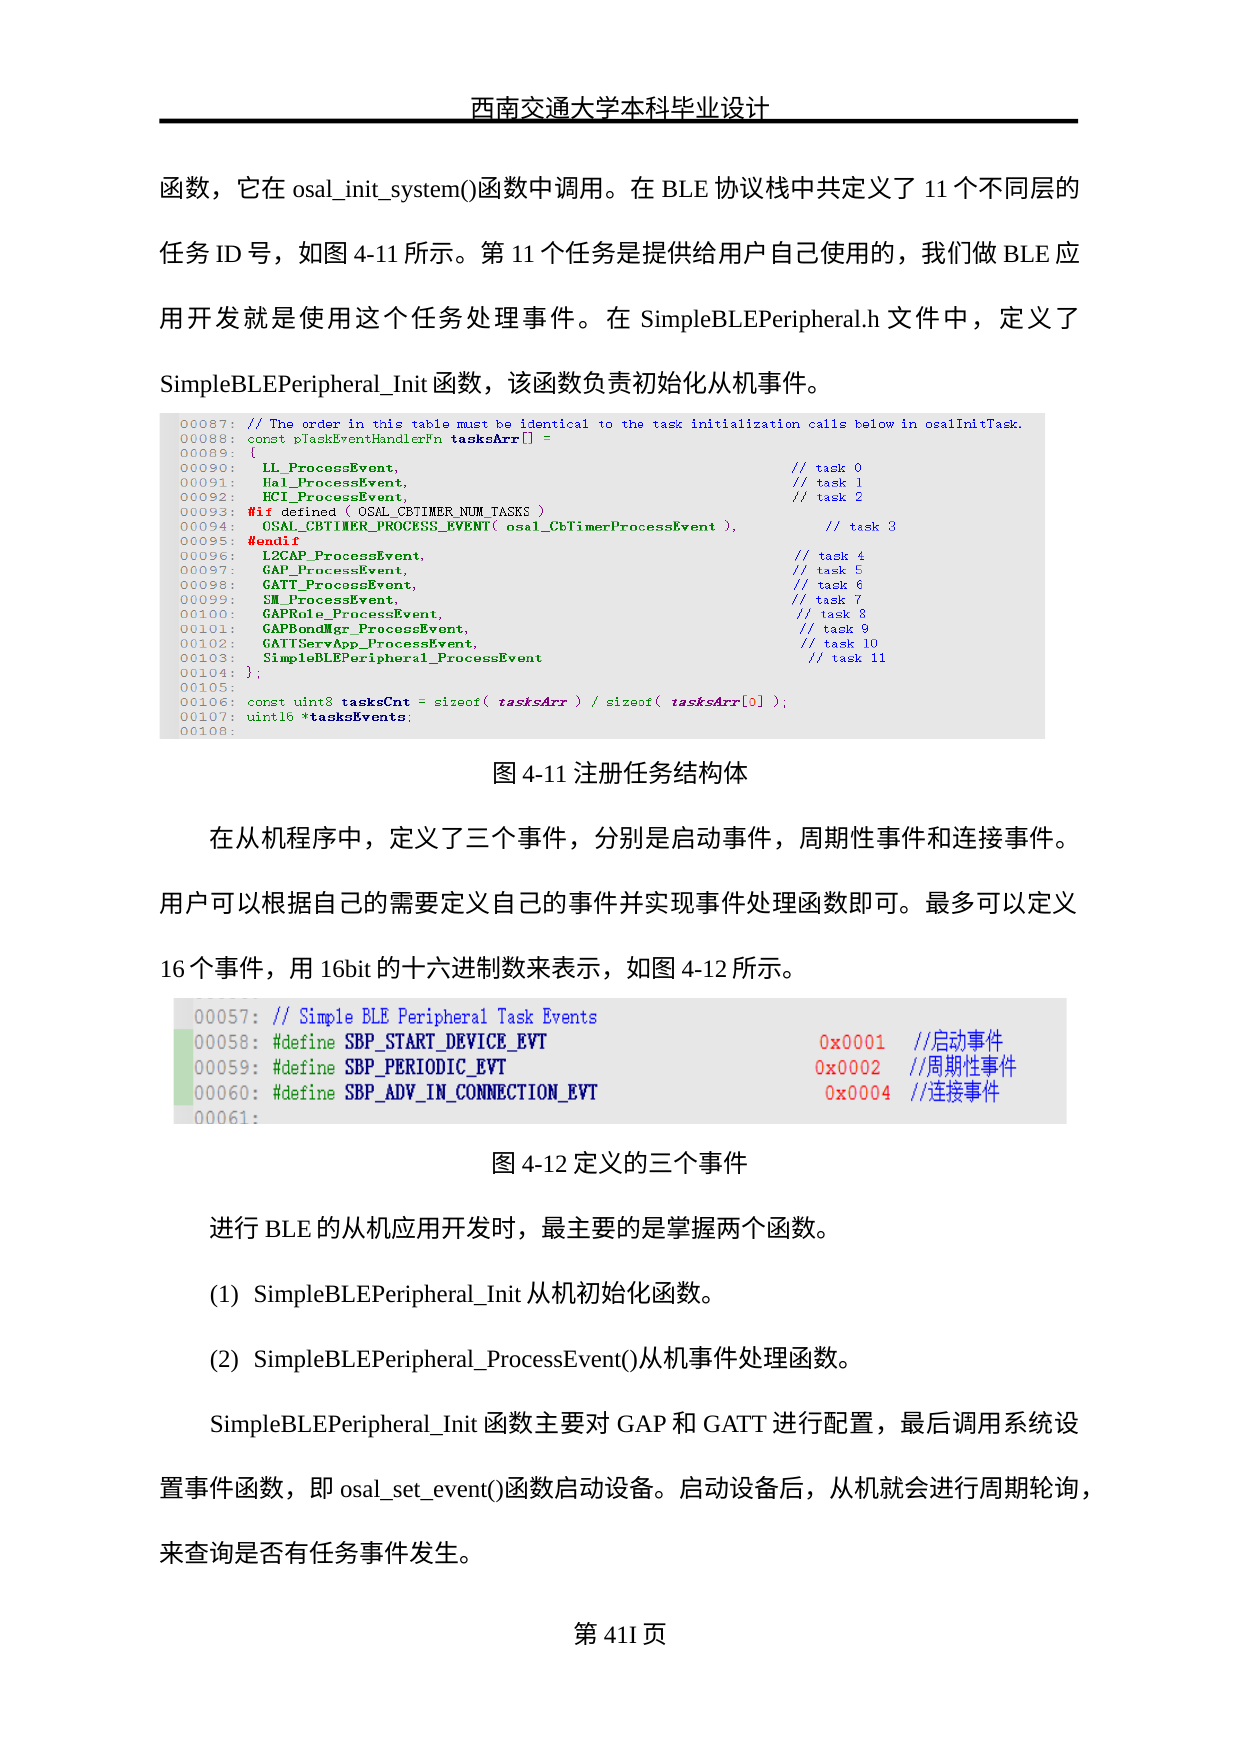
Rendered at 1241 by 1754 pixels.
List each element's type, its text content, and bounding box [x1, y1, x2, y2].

list SimpleBLEPeripheral_Init从机初始化函数。 [209, 1259, 1081, 1324]
text 进行BLE的从机应用开发时，最主要的是掌握两个函数。 [159, 1194, 1081, 1259]
picture [159, 413, 1046, 739]
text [159, 154, 1081, 414]
text 图4-12 定义的三个事件 [159, 1129, 1081, 1194]
text SimpleBLEPeripheral_Init函数主要对GAP和GATT进行配置，最后调用系统设置事件函数，即osal_set_event()函数启动设备。启动设备后，从机就会进行周期轮询，来查询是否有任务事件发生。 [159, 1389, 1081, 1584]
picture [173, 998, 1067, 1124]
text 在从机程序中，定义了三个事件，分别是启动事件，周期性事件和连接事件。用户可以根据自己的需要定义自己的事件并实现事件处理函数即可。最多可以定义16个事件，用16bit的十六进制数来表示，如图 4-12所示。 [159, 804, 1081, 999]
list SimpleBLEPeripheral_ProcessEvent()从机事件处理函数。 [209, 1324, 1081, 1389]
text 图4-11 注册任务结构体 [159, 739, 1081, 804]
